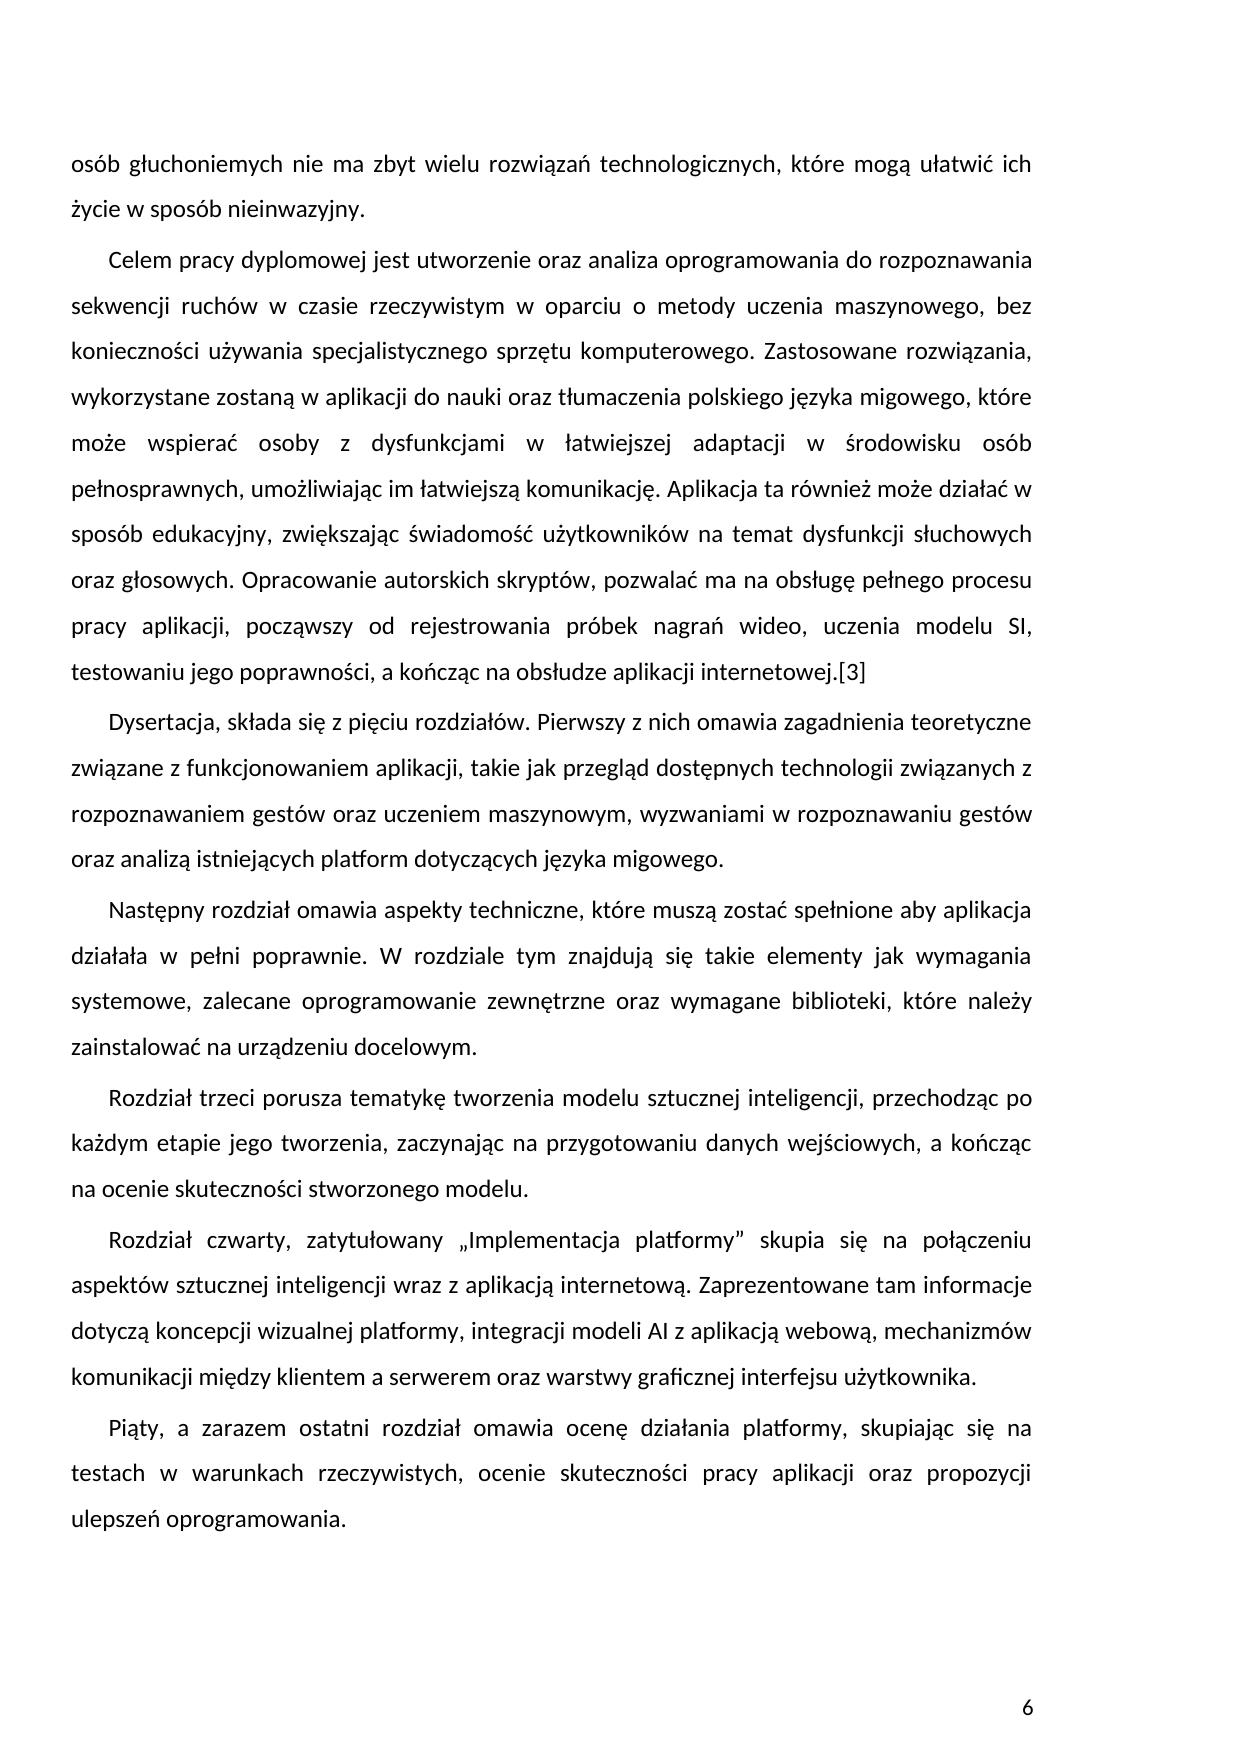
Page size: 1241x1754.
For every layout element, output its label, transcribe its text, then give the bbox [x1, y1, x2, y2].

text Rozdział czwarty, zatytułowany „Implementacja platformy” skupia się na połączeniu aspektów sztucznej inteligencji wraz z aplikacją internetową. Zaprezentowane tam informacje dotyczą koncepcji wizualnej platformy, integracji modeli AI z aplikacją webową, mechanizmów komunikacji między klientem a serwerem oraz warstwy graficznej interfejsu użytkownika. [71, 1224, 1033, 1392]
text Następny rozdział omawia aspekty techniczne, które muszą zostać spełnione aby aplikacja działała w pełni poprawnie. W rozdziale tym znajdują się takie elementy jak wymagania systemowe, zalecane oprogramowanie zewnętrzne oraz wymagane biblioteki, które należy zainstalować na urządzeniu docelowym. [71, 894, 1033, 1062]
text Dysertacja, składa się z pięciu rozdziałów. Pierwszy z nich omawia zagadnienia teoretyczne związane z funkcjonowaniem aplikacji, takie jak przegląd dostępnych technologii związanych z rozpoznawaniem gestów oraz uczeniem maszynowym, wyzwaniami w rozpoznawaniu gestów oraz analizą istniejących platform dotyczących języka migowego. [71, 706, 1033, 874]
text Rozdział trzeci porusza tematykę tworzenia modelu sztucznej inteligencji, przechodząc po każdym etapie jego tworzenia, zaczynając na przygotowaniu danych wejściowych, a kończąc na ocenie skuteczności stworzonego modelu. [71, 1082, 1033, 1204]
text Piąty, a zarazem ostatni rozdział omawia ocenę działania platformy, skupiając się na testach w warunkach rzeczywistych, ocenie skuteczności pracy aplikacji oraz propozycji ulepszeń oprogramowania. [71, 1412, 1033, 1534]
text Celem pracy dyplomowej jest utworzenie oraz analiza oprogramowania do rozpoznawania sekwencji ruchów w czasie rzeczywistym w oparciu o metody uczenia maszynowego, bez konieczności używania specjalistycznego sprzętu komputerowego. Zastosowane rozwiązania, wykorzystane zostaną w aplikacji do nauki oraz tłumaczenia polskiego języka migowego, które może wspierać osoby z dysfunkcjami w łatwiejszej adaptacji w środowisku osób pełnosprawnych, umożliwiając im łatwiejszą komunikację. Aplikacja ta również może działać w sposób edukacyjny, zwiększając świadomość użytkowników na temat dysfunkcji słuchowych oraz głosowych. Opracowanie autorskich skryptów, pozwalać ma na obsługę pełnego procesu pracy aplikacji, począwszy od rejestrowania próbek nagrań wideo, uczenia modelu SI, testowaniu jego poprawności, a kończąc na obsłudze aplikacji internetowej.[3] [71, 244, 1033, 686]
